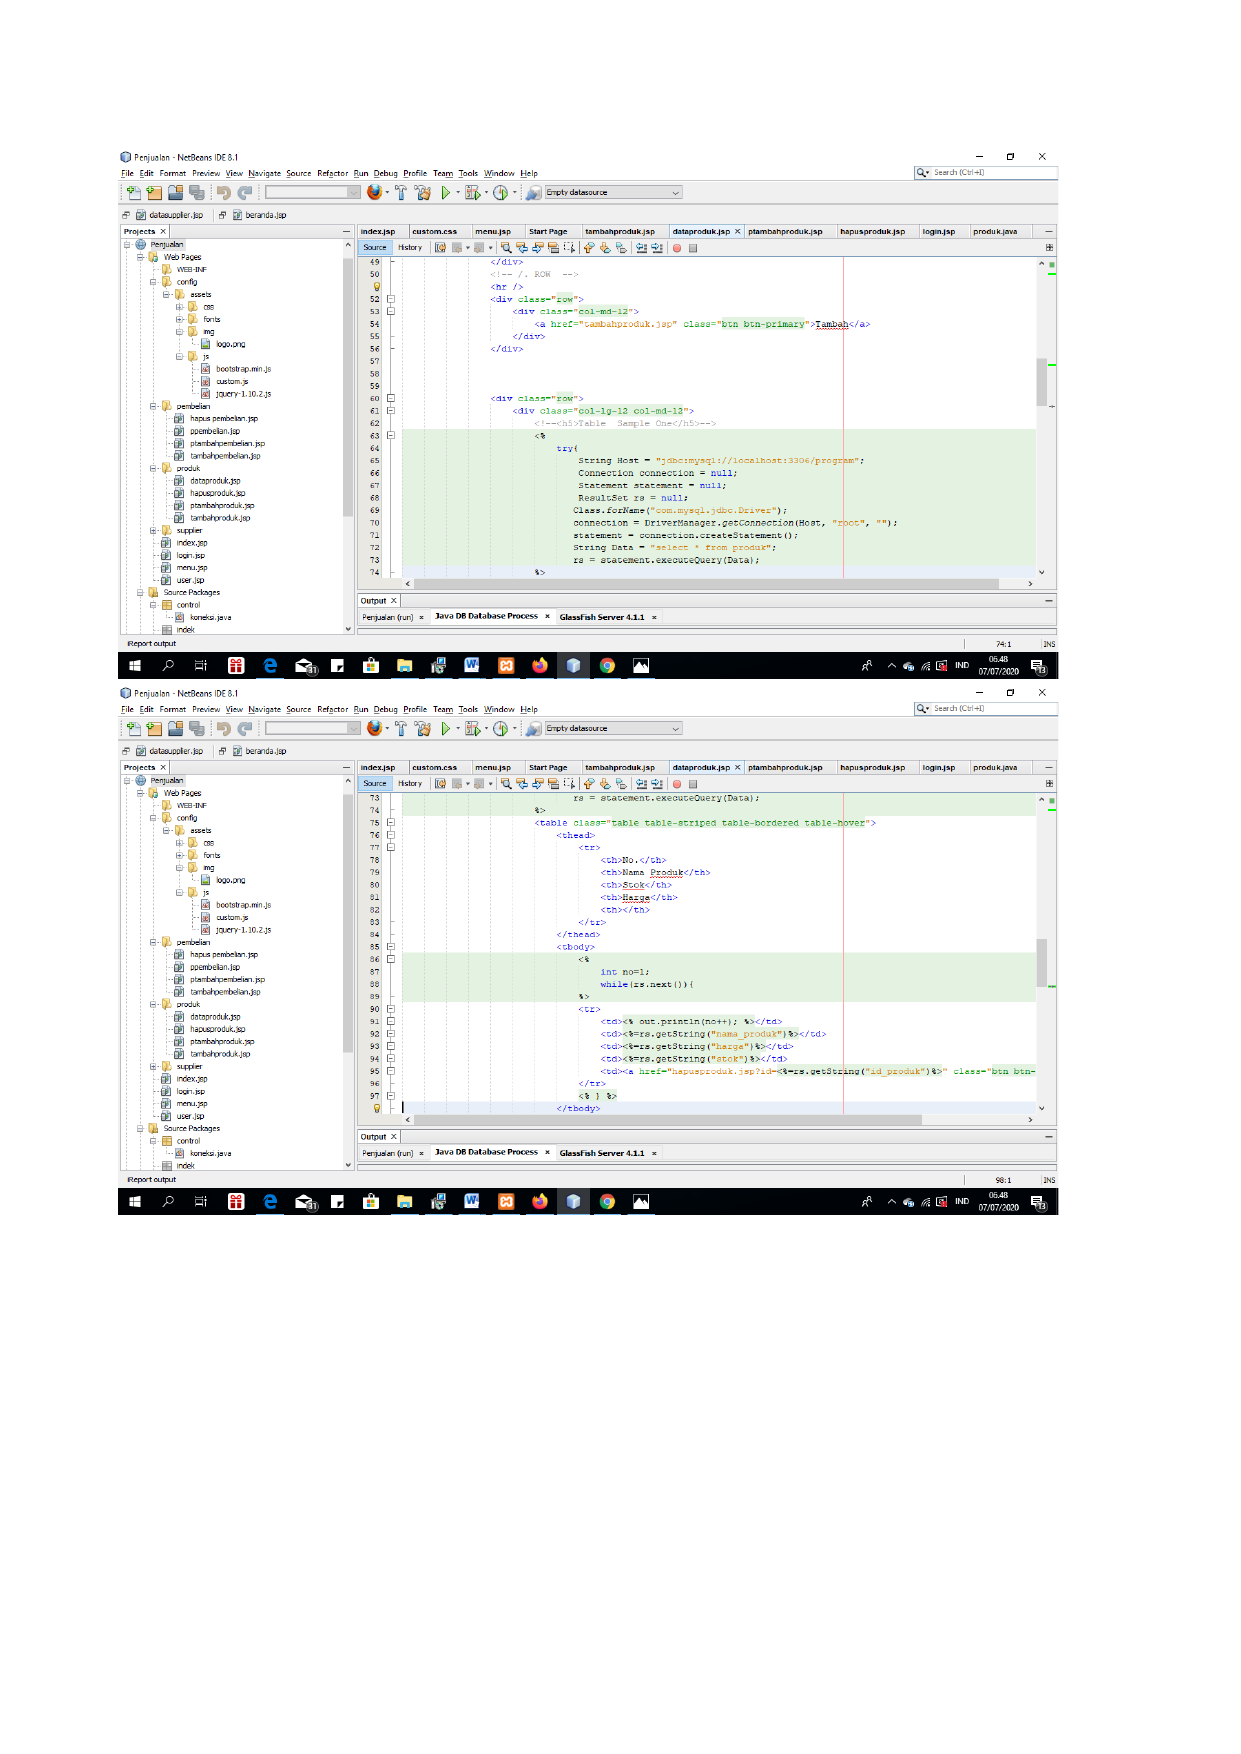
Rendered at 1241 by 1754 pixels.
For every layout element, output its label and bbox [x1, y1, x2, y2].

picture [118, 685, 1059, 1215]
picture [118, 150, 1059, 679]
